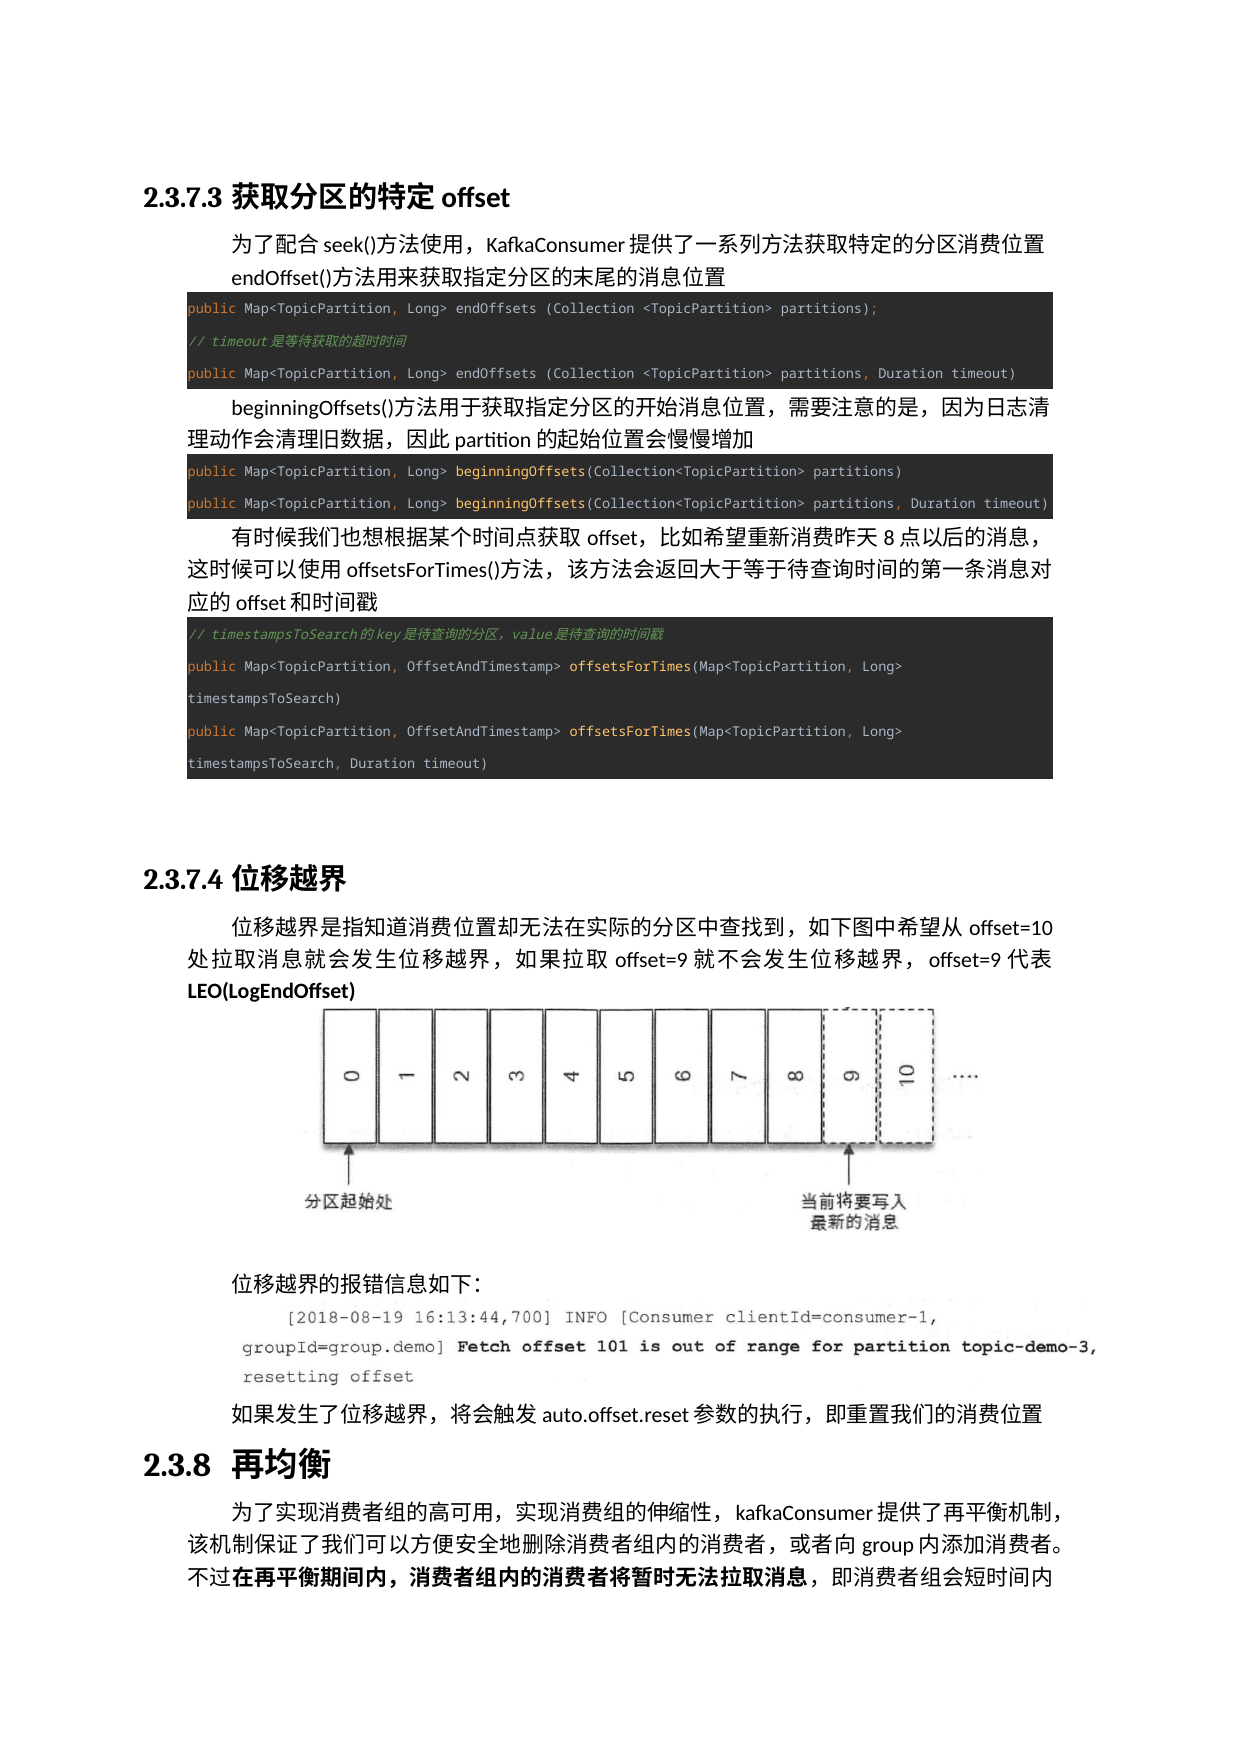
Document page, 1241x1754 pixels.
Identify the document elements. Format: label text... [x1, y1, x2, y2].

text public Map<TopicPartition, Long> endOffsets (Collection <TopicPartition> partitions); [187, 292, 1053, 324]
text public Map<TopicPartition, Long> beginningOffsets(Collection<TopicPartition> partitions) [187, 454, 1053, 487]
text 如果发生了位移越界，将会触发auto.offset.reset参数的执行，即重置我们的消费位置 [187, 1397, 1053, 1429]
text // timeout是等待获取的超时时间 public Map<TopicPartition, Long> endOffsets (Collection <TopicPartition> partitions, Duration timeout) [187, 324, 1053, 389]
text public Map<TopicPartition, Long> beginningOffsets(Collection<TopicPartition> partitions, Duration timeout) [187, 487, 1053, 519]
picture [302, 1007, 982, 1236]
text beginningOffsets()方法用于获取指定分区的开始消息位置，需要注意的是，因为日志清理动作会清理旧数据，因此partition的起始位置会慢慢增加 [187, 389, 1053, 454]
text 为了配合seek()方法使用，KafkaConsumer提供了一系列方法获取特定的分区消费位置 [187, 227, 1053, 259]
text // timestampsToSearch的key是待查询的分区，value是待查询的时间戳 [187, 617, 1053, 649]
text public Map<TopicPartition, OffsetAndTimestamp> offsetsForTimes(Map<TopicPartition, Long> timestampsToSearch, Duration timeout) [187, 714, 1053, 779]
text 获取分区的特定offset [143, 162, 1053, 227]
text endOffset()方法用来获取指定分区的末尾的消息位置 [187, 259, 1053, 292]
picture [231, 1299, 1097, 1389]
text 再均衡 [143, 1429, 1053, 1494]
text public Map<TopicPartition, OffsetAndTimestamp> offsetsForTimes(Map<TopicPartition, Long> timestampsToSearch) [187, 649, 1053, 714]
text 位移越界是指知道消费位置却无法在实际的分区中查找到，如下图中希望从offset=10处拉取消息就会发生位移越界，如果拉取offset=9就不会发生位移越界，offset=9代表LEO(LogEndOffset) [187, 909, 1053, 1007]
text 位移越界的报错信息如下： [187, 1267, 1053, 1299]
text 位移越界 [143, 844, 1053, 909]
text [187, 1494, 1053, 1592]
text 有时候我们也想根据某个时间点获取offset，比如希望重新消费昨天8点以后的消息，这时候可以使用offsetsForTimes()方法，该方法会返回大于等于待查询时间的第一条消息对应的offset和时间戳 [187, 519, 1053, 617]
